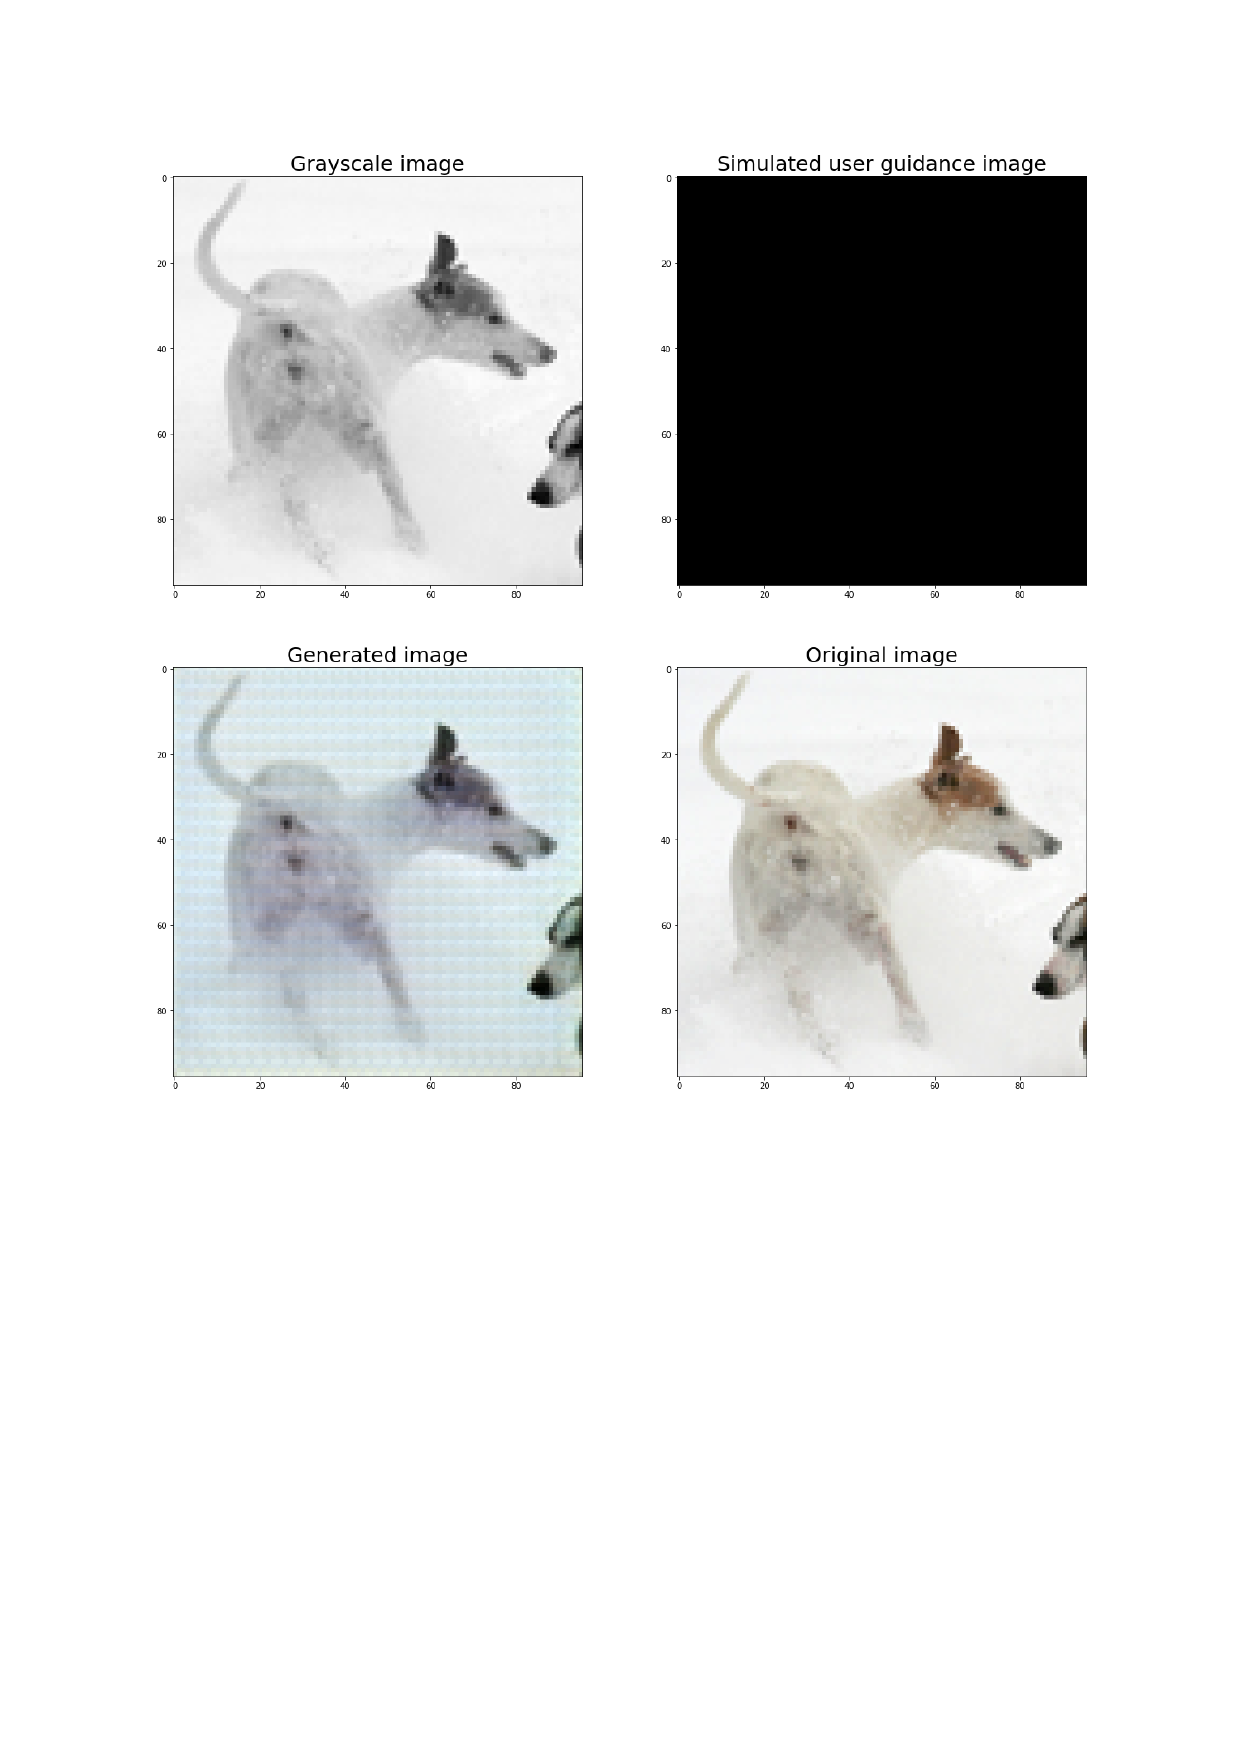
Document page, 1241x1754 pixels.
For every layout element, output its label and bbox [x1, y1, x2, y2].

picture [150, 150, 1091, 1096]
